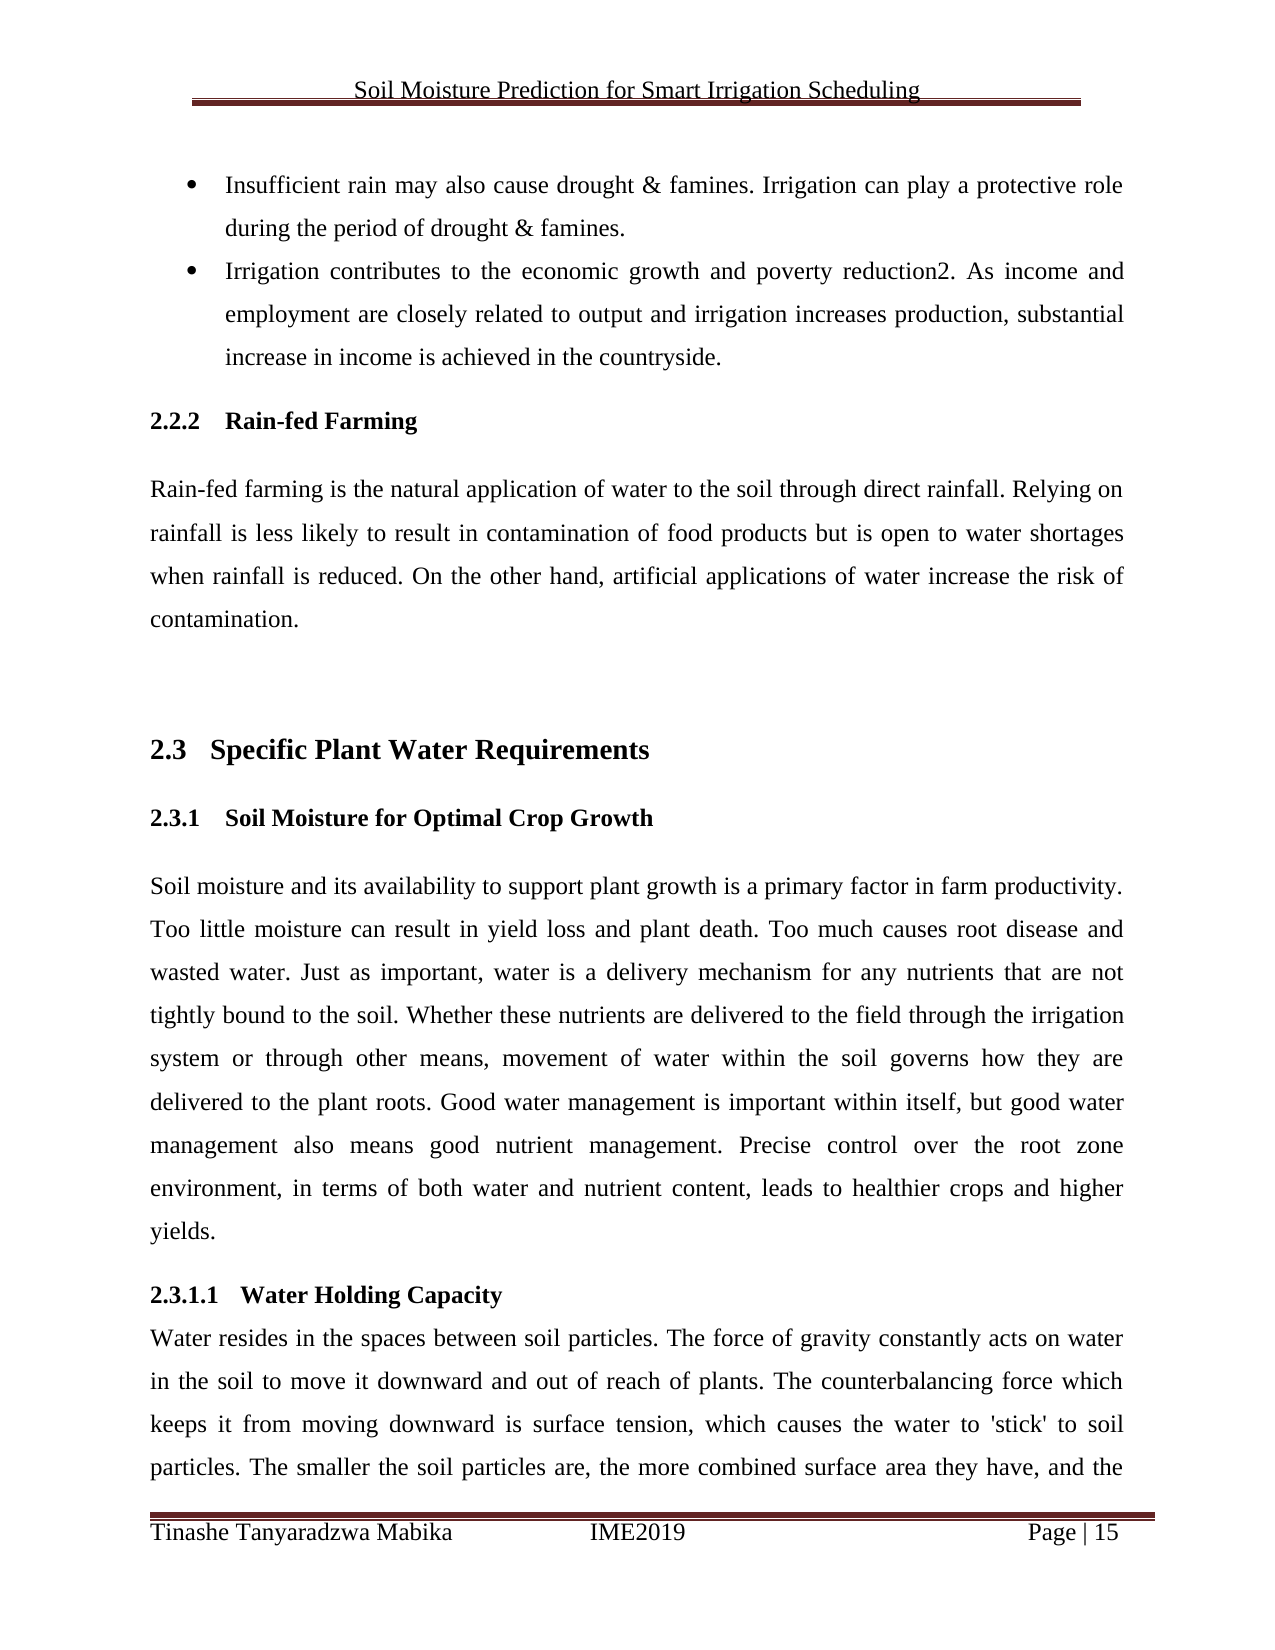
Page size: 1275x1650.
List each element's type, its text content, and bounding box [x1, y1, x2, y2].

subtitle Water Holding Capacity [150, 1280, 1125, 1309]
list Irrigation contributes to the economic growth and poverty reduction2. As income and employment are closely related to output and irrigation increases production, substantial increase in income is achieved in the countryside. [187, 256, 1125, 371]
text Rain-fed farming is the natural application of water to the soil through direct rainfall. Relying on rainfall is less likely to result in contamination of food products but is open to water shortages when rainfall is reduced. On the other hand, artificial applications of water increase the risk of contamination. [150, 474, 1125, 633]
subtitle Rain-fed Farming [150, 406, 1125, 435]
subtitle Soil Moisture for Optimal Crop Growth [150, 803, 1125, 832]
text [150, 1323, 1125, 1481]
text Soil moisture and its availability to support plant growth is a primary factor in farm productivity. Too little moisture can result in yield loss and plant death. Too much causes root disease and wasted water. Just as important, water is a delivery mechanism for any nutrients that are not tightly bound to the soil. Whether these nutrients are delivered to the field through the irrigation system or through other means, movement of water within the soil governs how they are delivered to the plant roots. Good water management is important within itself, but good water management also means good nutrient management. Precise control over the root zone environment, in terms of both water and nutrient content, leads to healthier crops and higher yields. [150, 871, 1125, 1245]
list Insufficient rain may also cause drought & famines. Irrigation can play a protective role during the period of drought & famines. [187, 170, 1125, 242]
subtitle Specific Plant Water Requirements [150, 732, 1125, 765]
